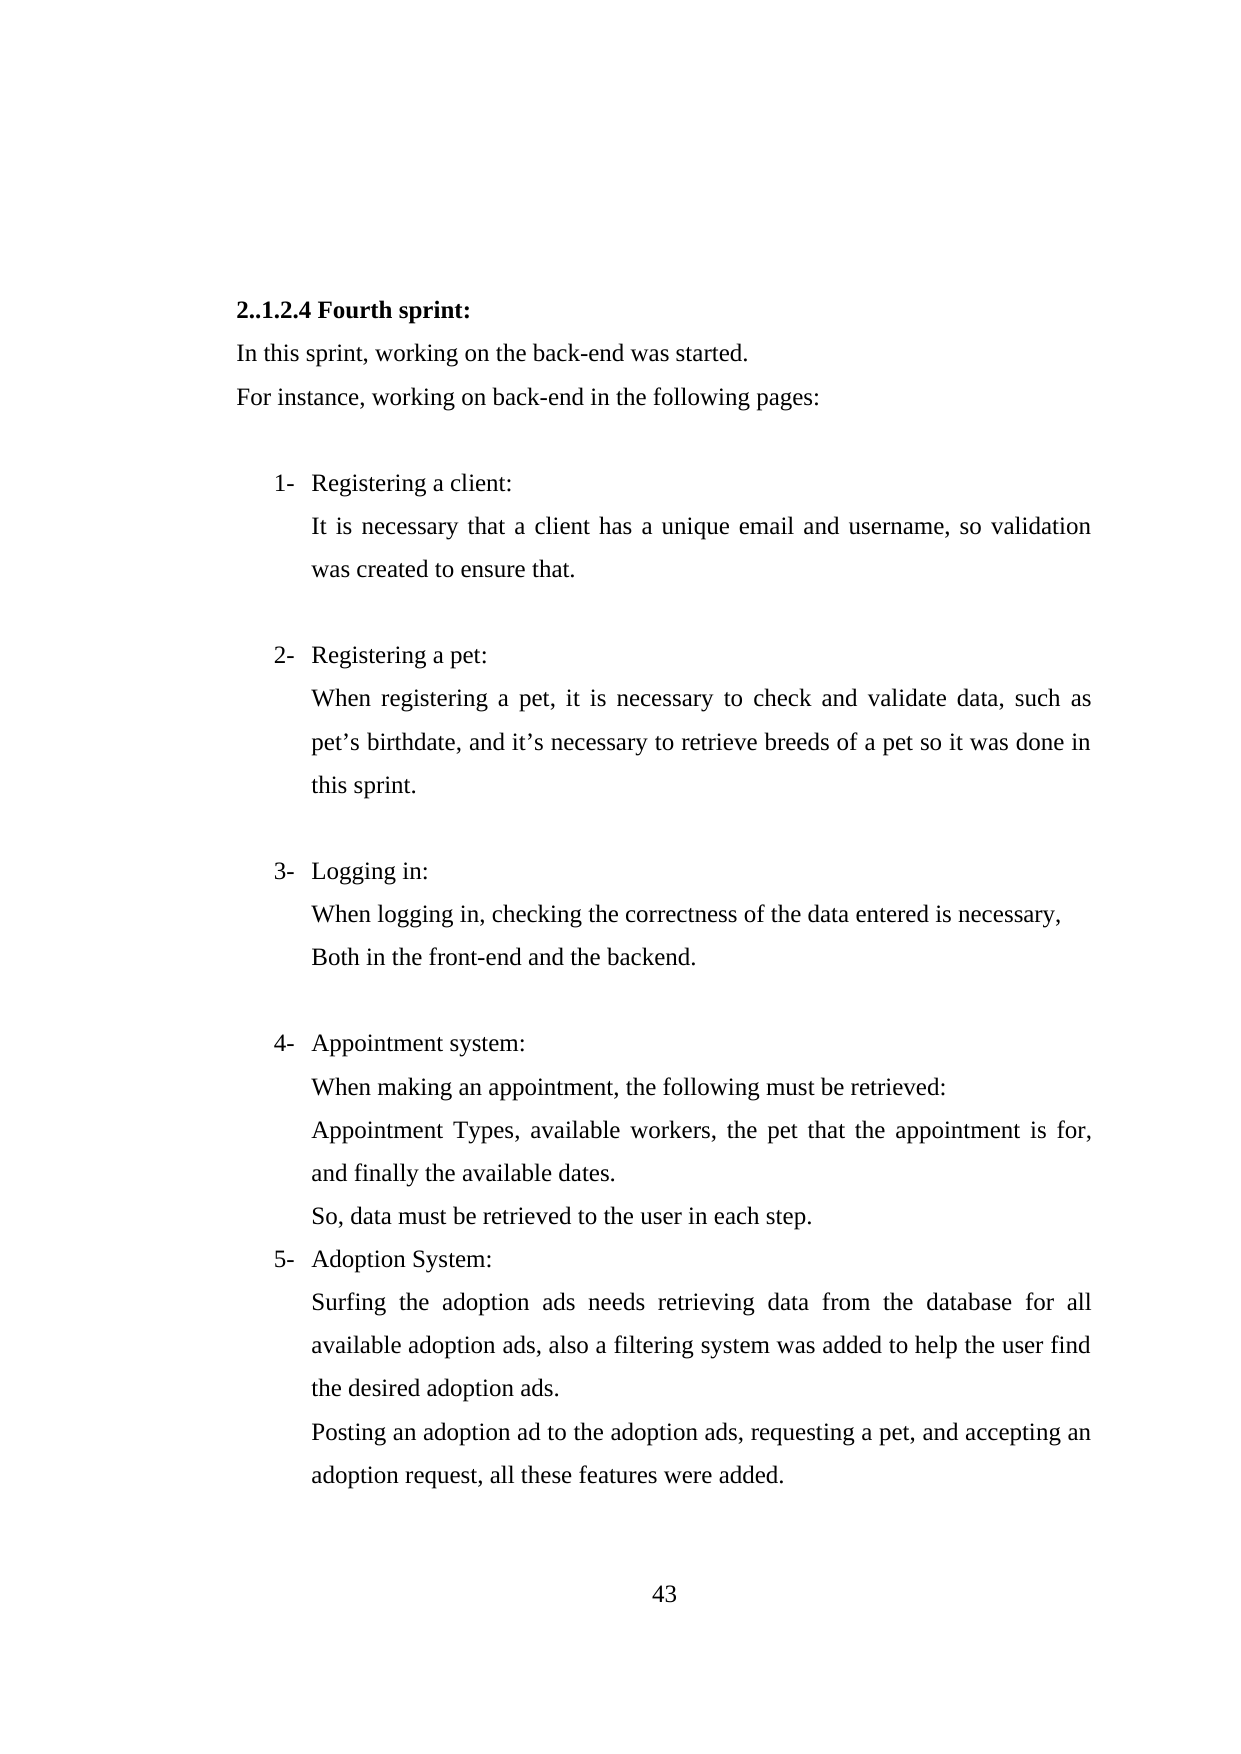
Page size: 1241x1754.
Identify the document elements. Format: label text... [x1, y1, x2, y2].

list Both in the front-end and the backend. [311, 942, 1092, 971]
list Posting an adoption ad to the adoption ads, requesting a pet, and accepting an adoption request, all these features were added. [311, 1417, 1092, 1488]
list Surfing the adoption ads needs retrieving data from the database for all available adoption ads, also a filtering system was added to help the user find the desired adoption ads. [311, 1287, 1092, 1402]
subtitle 2..1.2.4 Fourth sprint: In this sprint, working on the back-end was started. [236, 295, 1092, 367]
list Adoption System: [274, 1244, 1092, 1273]
list When logging in, checking the correctness of the data entered is necessary, [311, 899, 1092, 928]
list Appointment system: [274, 1028, 1092, 1057]
list Appointment Types, available workers, the pet that the appointment is for, and finally the available dates. [311, 1115, 1092, 1187]
list Logging in: [274, 856, 1092, 885]
list So, data must be retrieved to the user in each step. [311, 1201, 1092, 1230]
list It is necessary that a client has a unique email and username, so validation was created to ensure that. [311, 511, 1092, 583]
list When making an appointment, the following must be retrieved: [311, 1072, 1092, 1100]
list Registering a pet: [274, 640, 1092, 669]
list Registering a client: [274, 468, 1092, 497]
text For instance, working on back-end in the following pages: [236, 382, 1092, 410]
list When registering a pet, it is necessary to check and validate data, such as pet’s birthdate, and it’s necessary to retrieve breeds of a pet so it was done in this sprint. [311, 683, 1092, 798]
